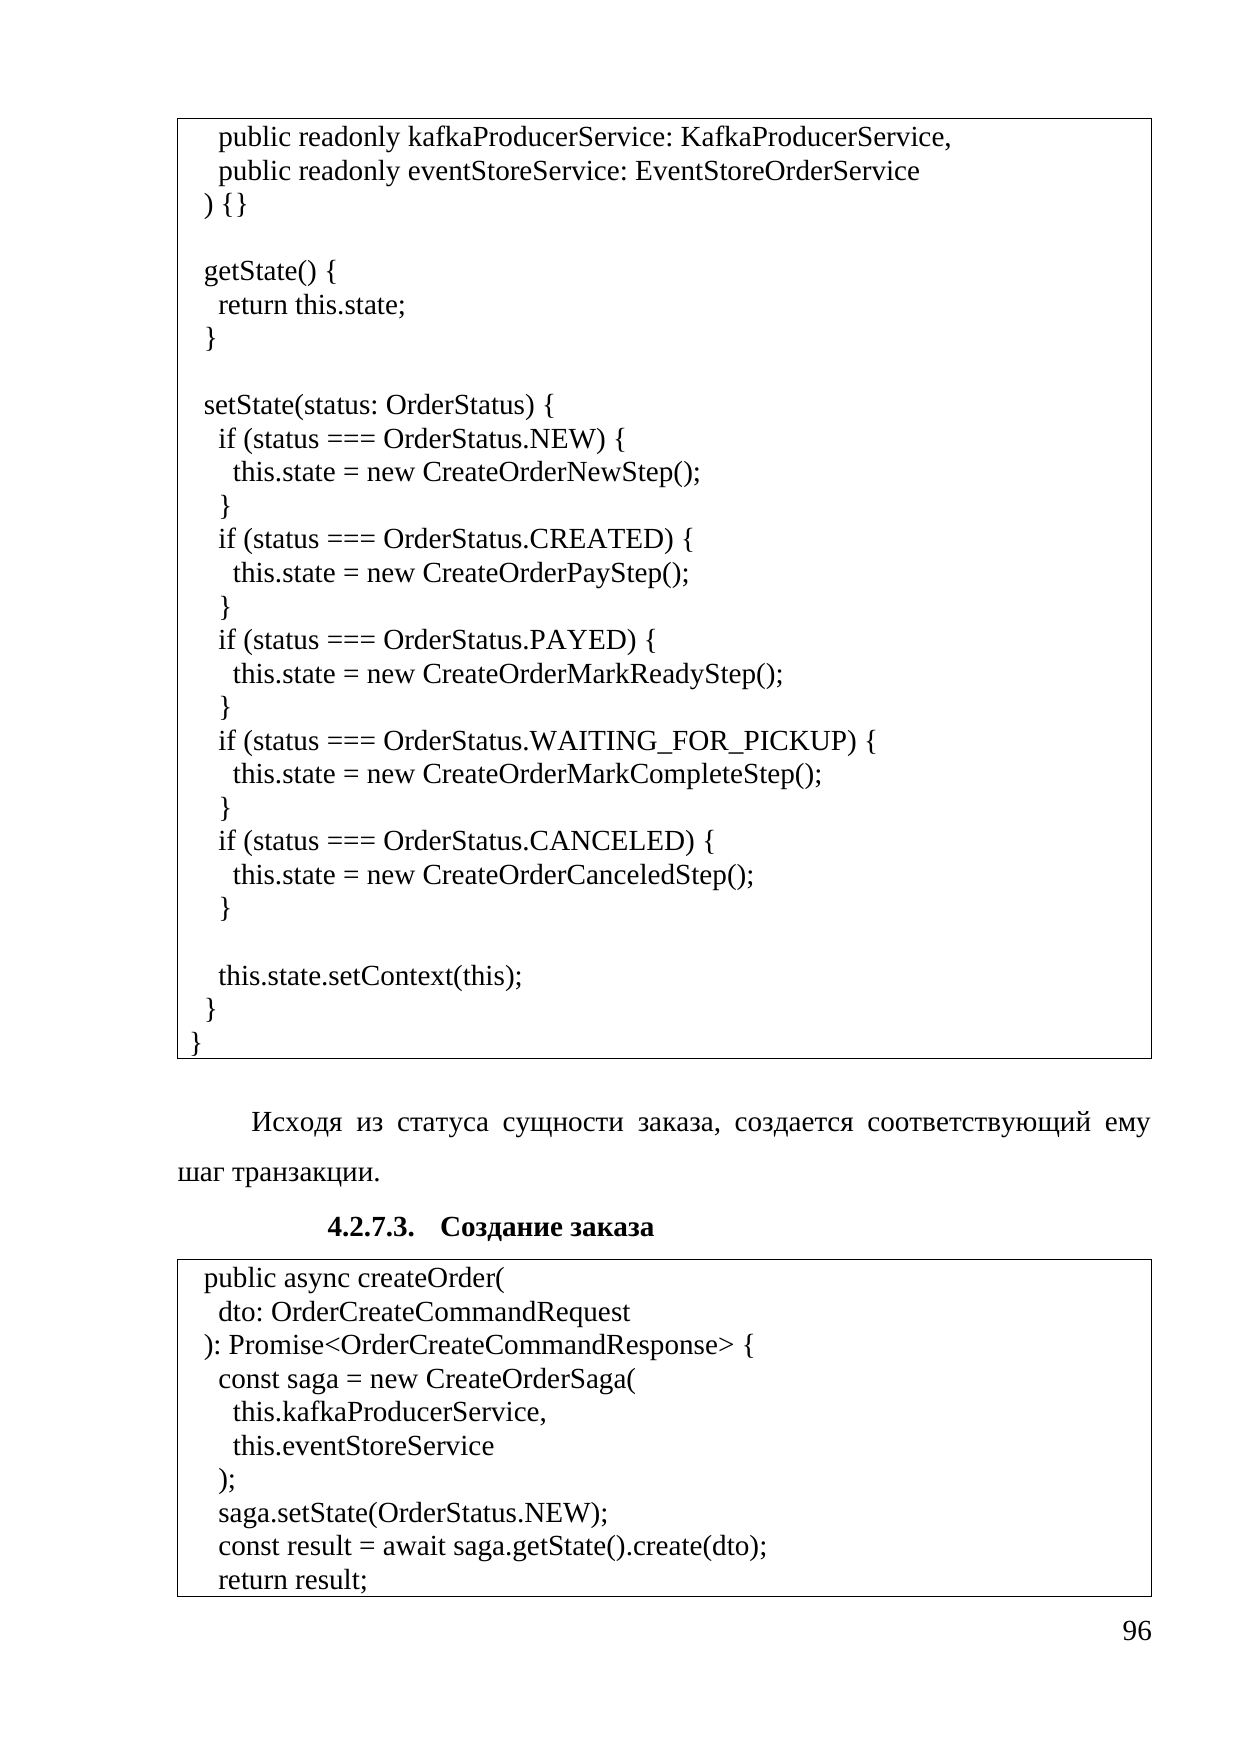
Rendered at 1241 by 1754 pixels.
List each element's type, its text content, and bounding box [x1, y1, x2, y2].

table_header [178, 119, 1151, 1058]
text Исходя из статуса сущности заказа, создается соответствующий ему шаг транзакции. [177, 1104, 1152, 1188]
subtitle Создание заказа [327, 1209, 1152, 1242]
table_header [178, 1260, 1151, 1596]
